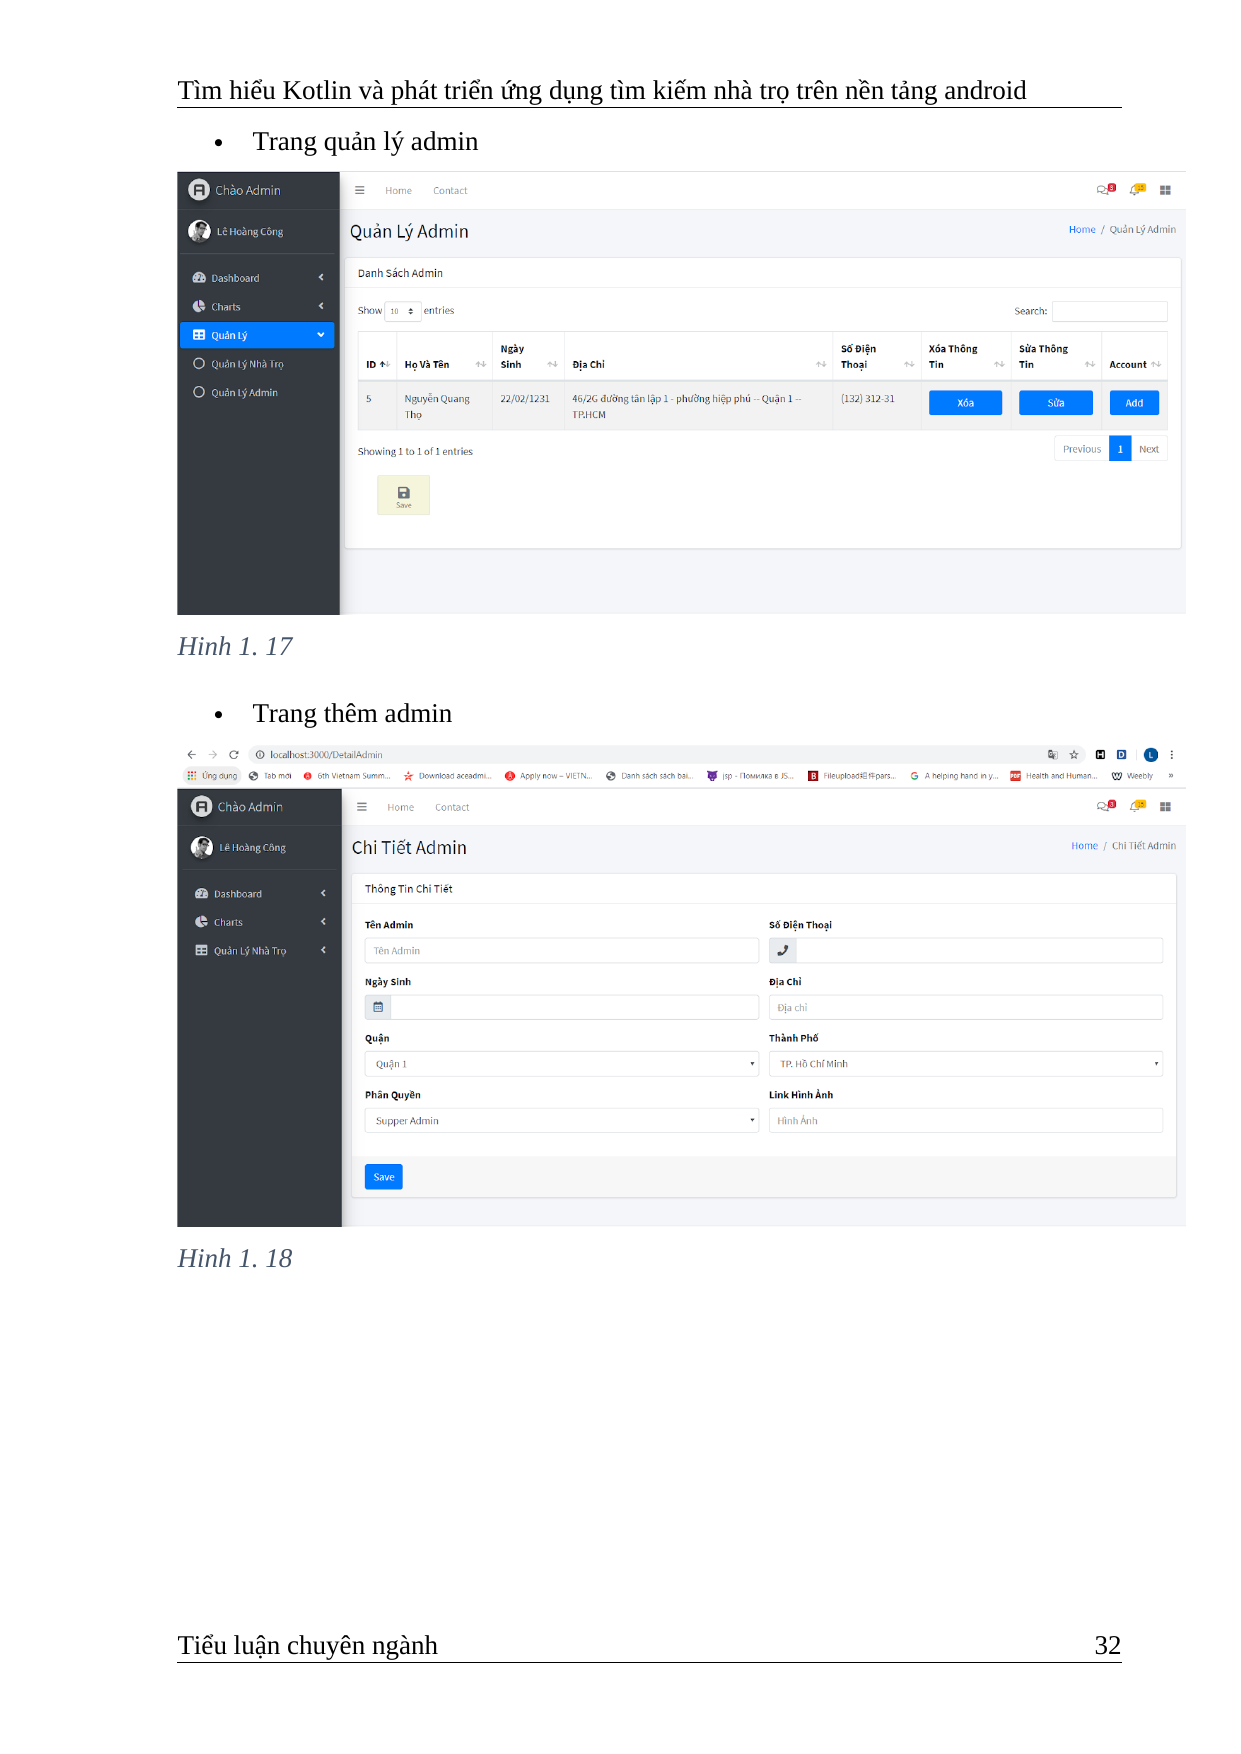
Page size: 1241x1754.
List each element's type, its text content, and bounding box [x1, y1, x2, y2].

picture [177, 744, 1186, 1227]
list Trang quản lý admin [215, 125, 1122, 156]
list Trang thêm admin [215, 697, 1122, 728]
picture [177, 171, 1186, 615]
